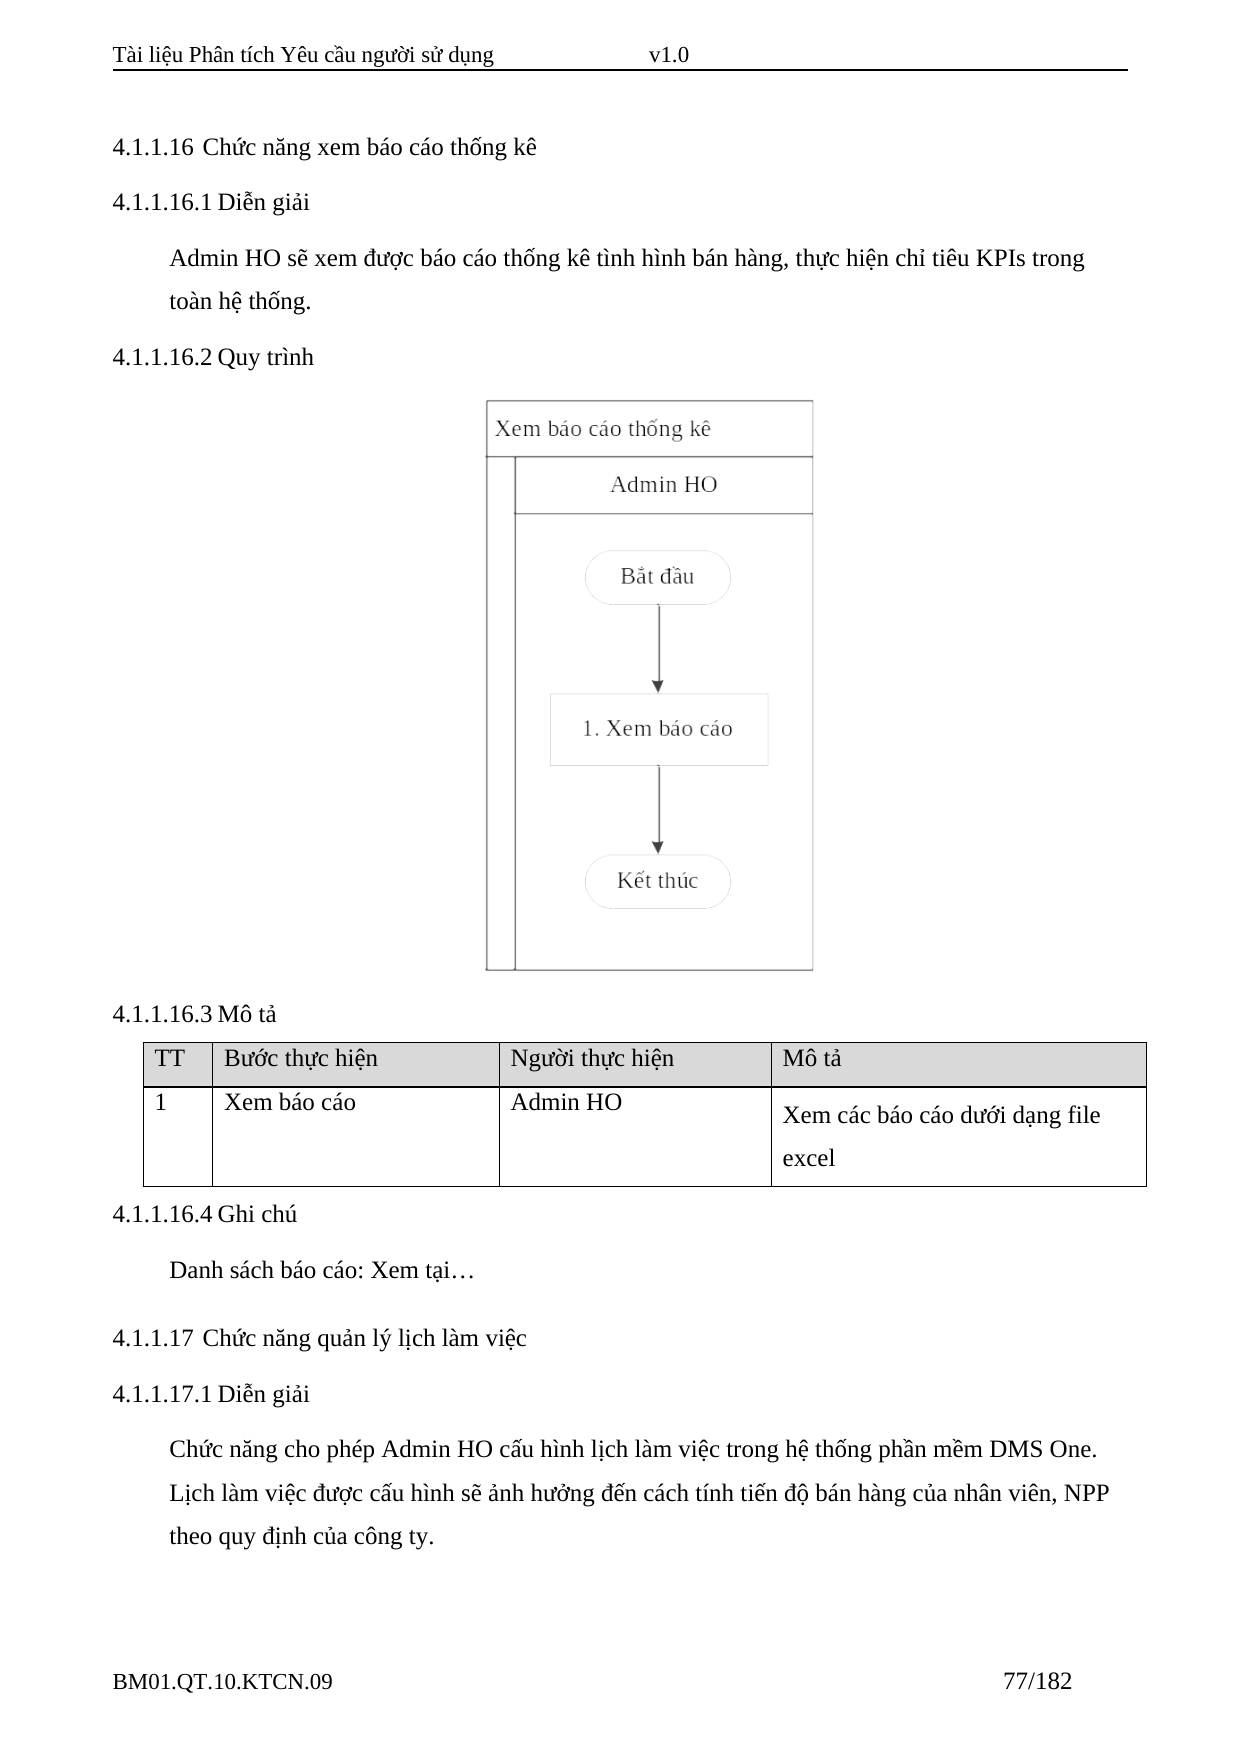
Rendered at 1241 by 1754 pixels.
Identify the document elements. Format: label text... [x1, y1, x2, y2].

text Admin HO sẽ xem được báo cáo thống kê tình hình bán hàng, thực hiện chỉ tiêu KPIs trong toàn hệ thống. [169, 243, 1128, 315]
subtitle Chức năng xem báo cáo thống kê [112, 132, 1128, 160]
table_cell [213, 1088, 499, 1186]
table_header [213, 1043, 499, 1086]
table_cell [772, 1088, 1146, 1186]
subtitle Quy trình [112, 342, 1128, 370]
text Danh sách báo cáo: Xem tại… [169, 1255, 1128, 1284]
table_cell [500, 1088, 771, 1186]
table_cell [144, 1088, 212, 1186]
subtitle Chức năng quản lý lịch làm việc [112, 1323, 1128, 1352]
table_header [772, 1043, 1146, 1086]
text Chức năng cho phép Admin HO cấu hình lịch làm việc trong hệ thống phần mềm DMS One. Lịch làm việc được cấu hình sẽ ảnh hưởng đến cách tính tiến độ bán hàng của nhân viên, NPP theo quy định của công ty. [169, 1434, 1128, 1549]
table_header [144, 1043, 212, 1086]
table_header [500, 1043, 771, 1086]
subtitle Ghi chú [112, 1199, 1128, 1228]
subtitle Diễn giải [112, 1379, 1128, 1408]
subtitle Mô tả [112, 999, 1128, 1028]
subtitle Diễn giải [112, 187, 1128, 216]
